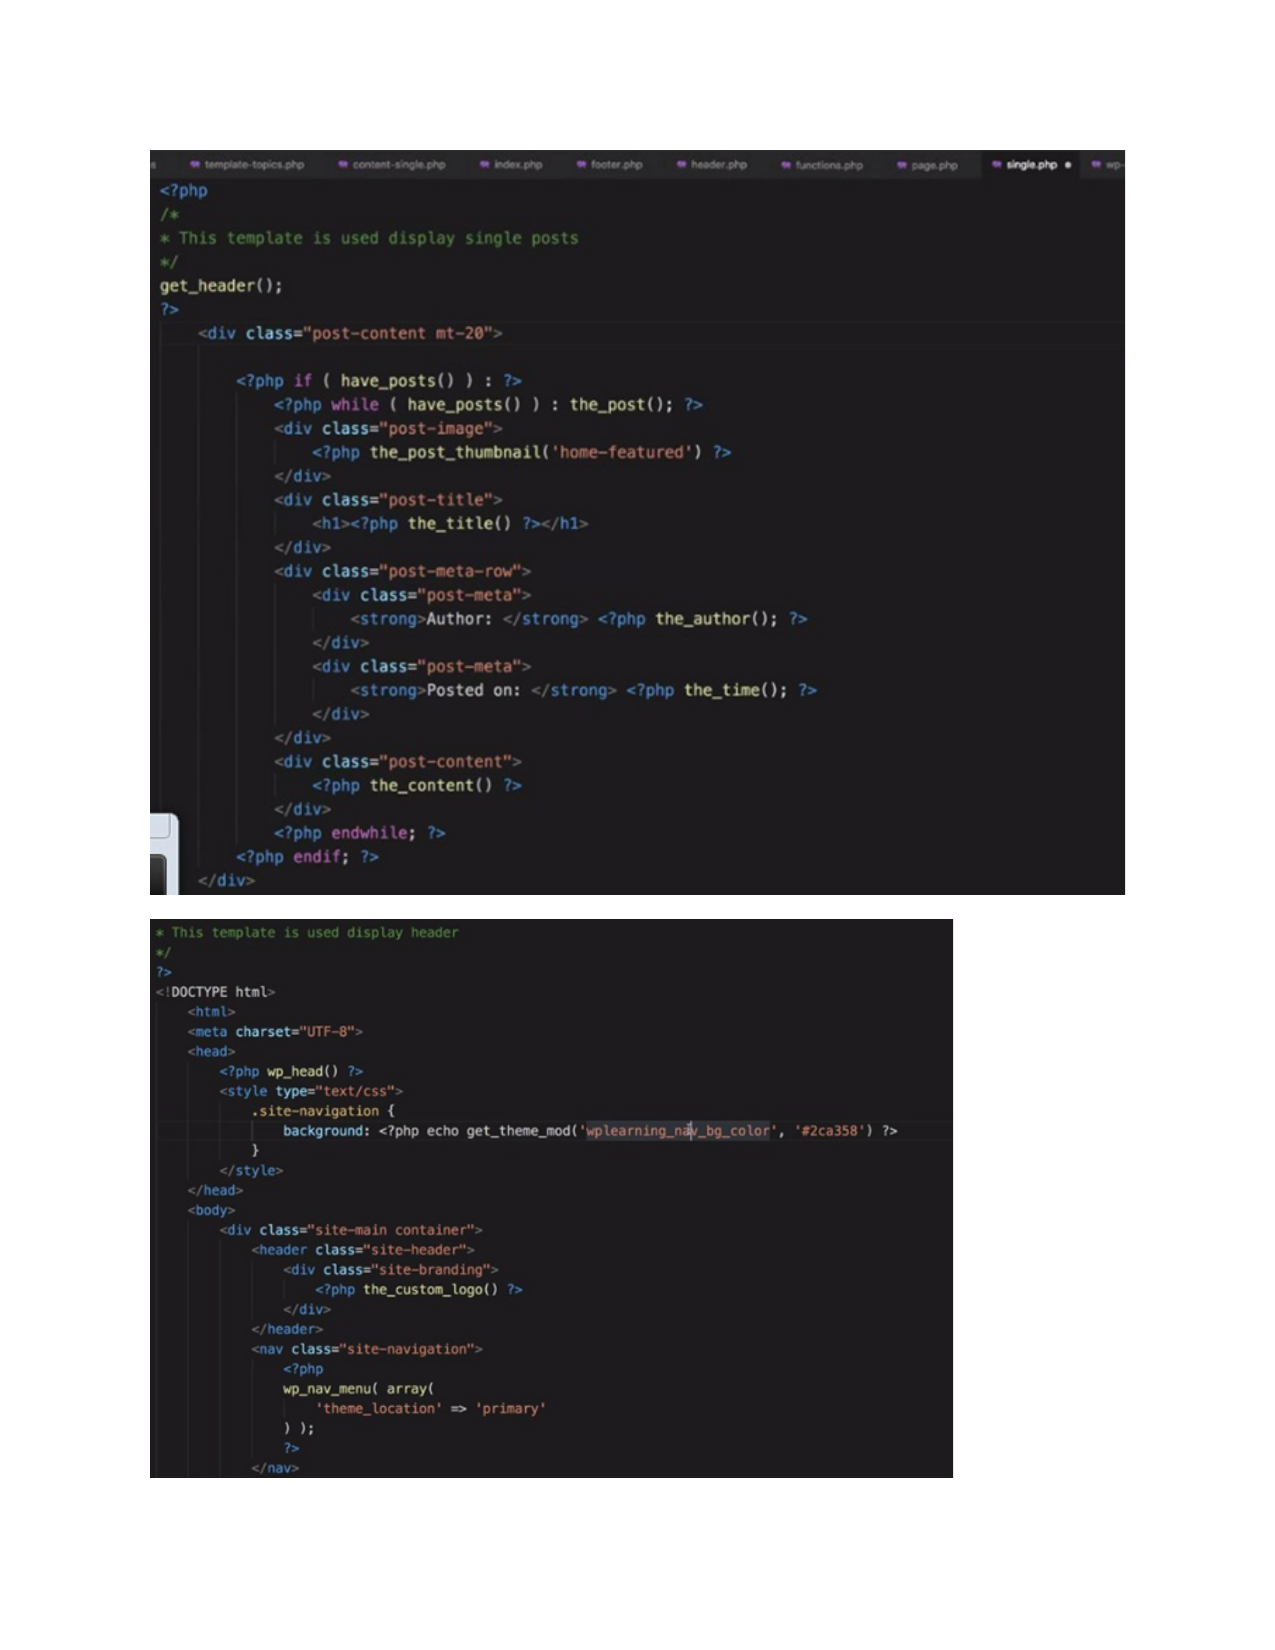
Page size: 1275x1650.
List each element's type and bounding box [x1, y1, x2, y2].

picture [150, 150, 1125, 895]
picture [150, 919, 954, 1478]
